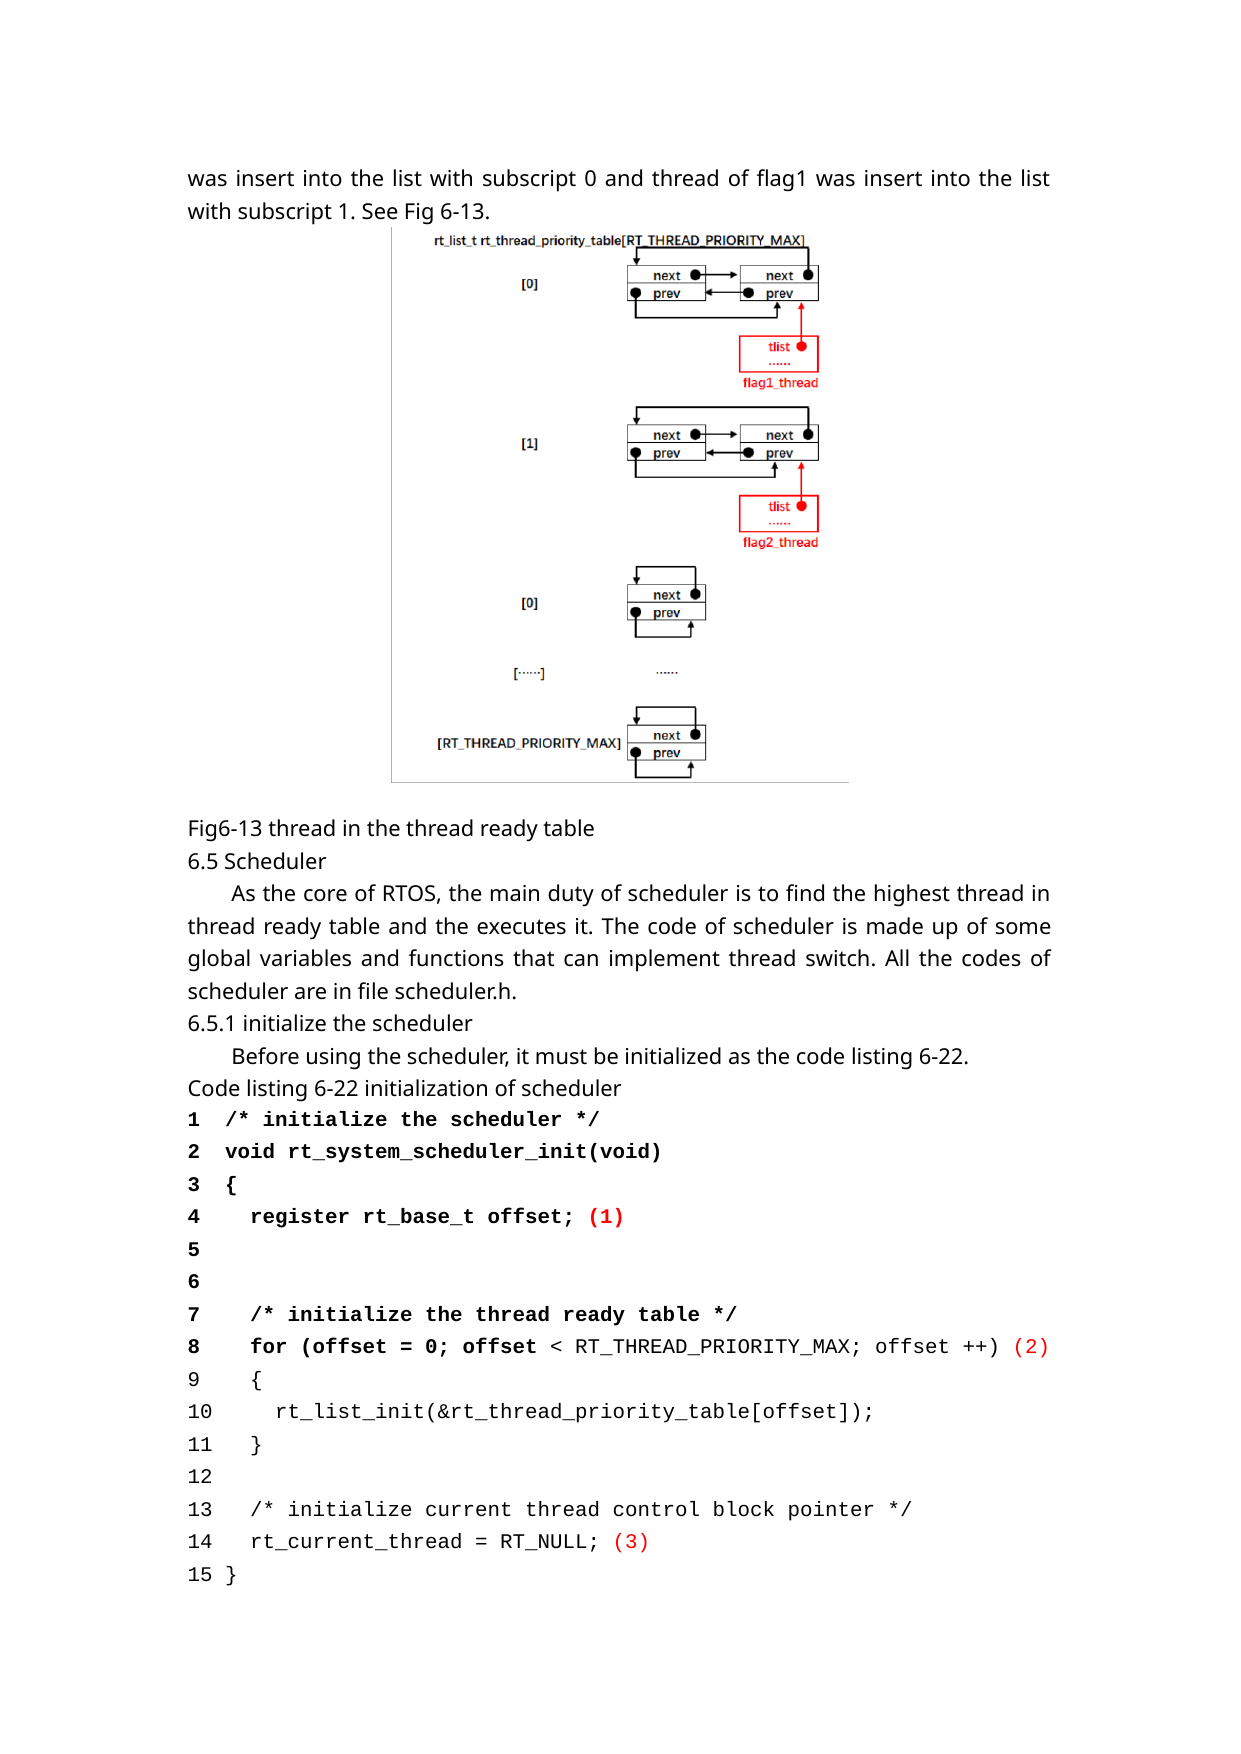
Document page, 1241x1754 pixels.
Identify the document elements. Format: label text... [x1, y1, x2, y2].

text 3 { [187, 1169, 1053, 1202]
text As the core of RTOS, the main duty of scheduler is to find the highest thread in thread ready table and the executes it. The code of scheduler is made up of some global variables and functions that can implement thread switch. All the codes of scheduler are in file scheduler.h. [187, 877, 1053, 1007]
text 4 register rt_base_t offset; (1) [187, 1202, 1053, 1234]
text 6 [187, 1267, 1053, 1299]
text 14 rt_current_thread = RT_NULL; (3) [187, 1527, 1053, 1559]
text 15 } [187, 1559, 1053, 1592]
text 10 rt_list_init(&rt_thread_priority_table[offset]); [187, 1397, 1053, 1429]
text 1 /* initialize the scheduler */ [187, 1104, 1053, 1137]
text 2 void rt_system_scheduler_init(void) [187, 1137, 1053, 1169]
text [187, 162, 1053, 227]
text 6.5 Scheduler [187, 844, 1053, 877]
text Code listing 6-22 initialization of scheduler [187, 1072, 1053, 1104]
text 8 for (offset = 0; offset < RT_THREAD_PRIORITY_MAX; offset ++) (2) [187, 1332, 1053, 1364]
text 12 [187, 1462, 1053, 1494]
text 7 /* initialize the thread ready table */ [187, 1299, 1053, 1332]
text Before using the scheduler, it must be initialized as the code listing 6-22. [187, 1039, 1053, 1072]
text 5 [187, 1234, 1053, 1267]
text Fig6-13 thread in the thread ready table [187, 812, 1053, 844]
text 9 { [187, 1364, 1053, 1397]
text 6.5.1 initialize the scheduler [187, 1007, 1053, 1039]
picture [391, 227, 849, 783]
text 13 /* initialize current thread control block pointer */ [187, 1494, 1053, 1527]
text 11 } [187, 1429, 1053, 1462]
